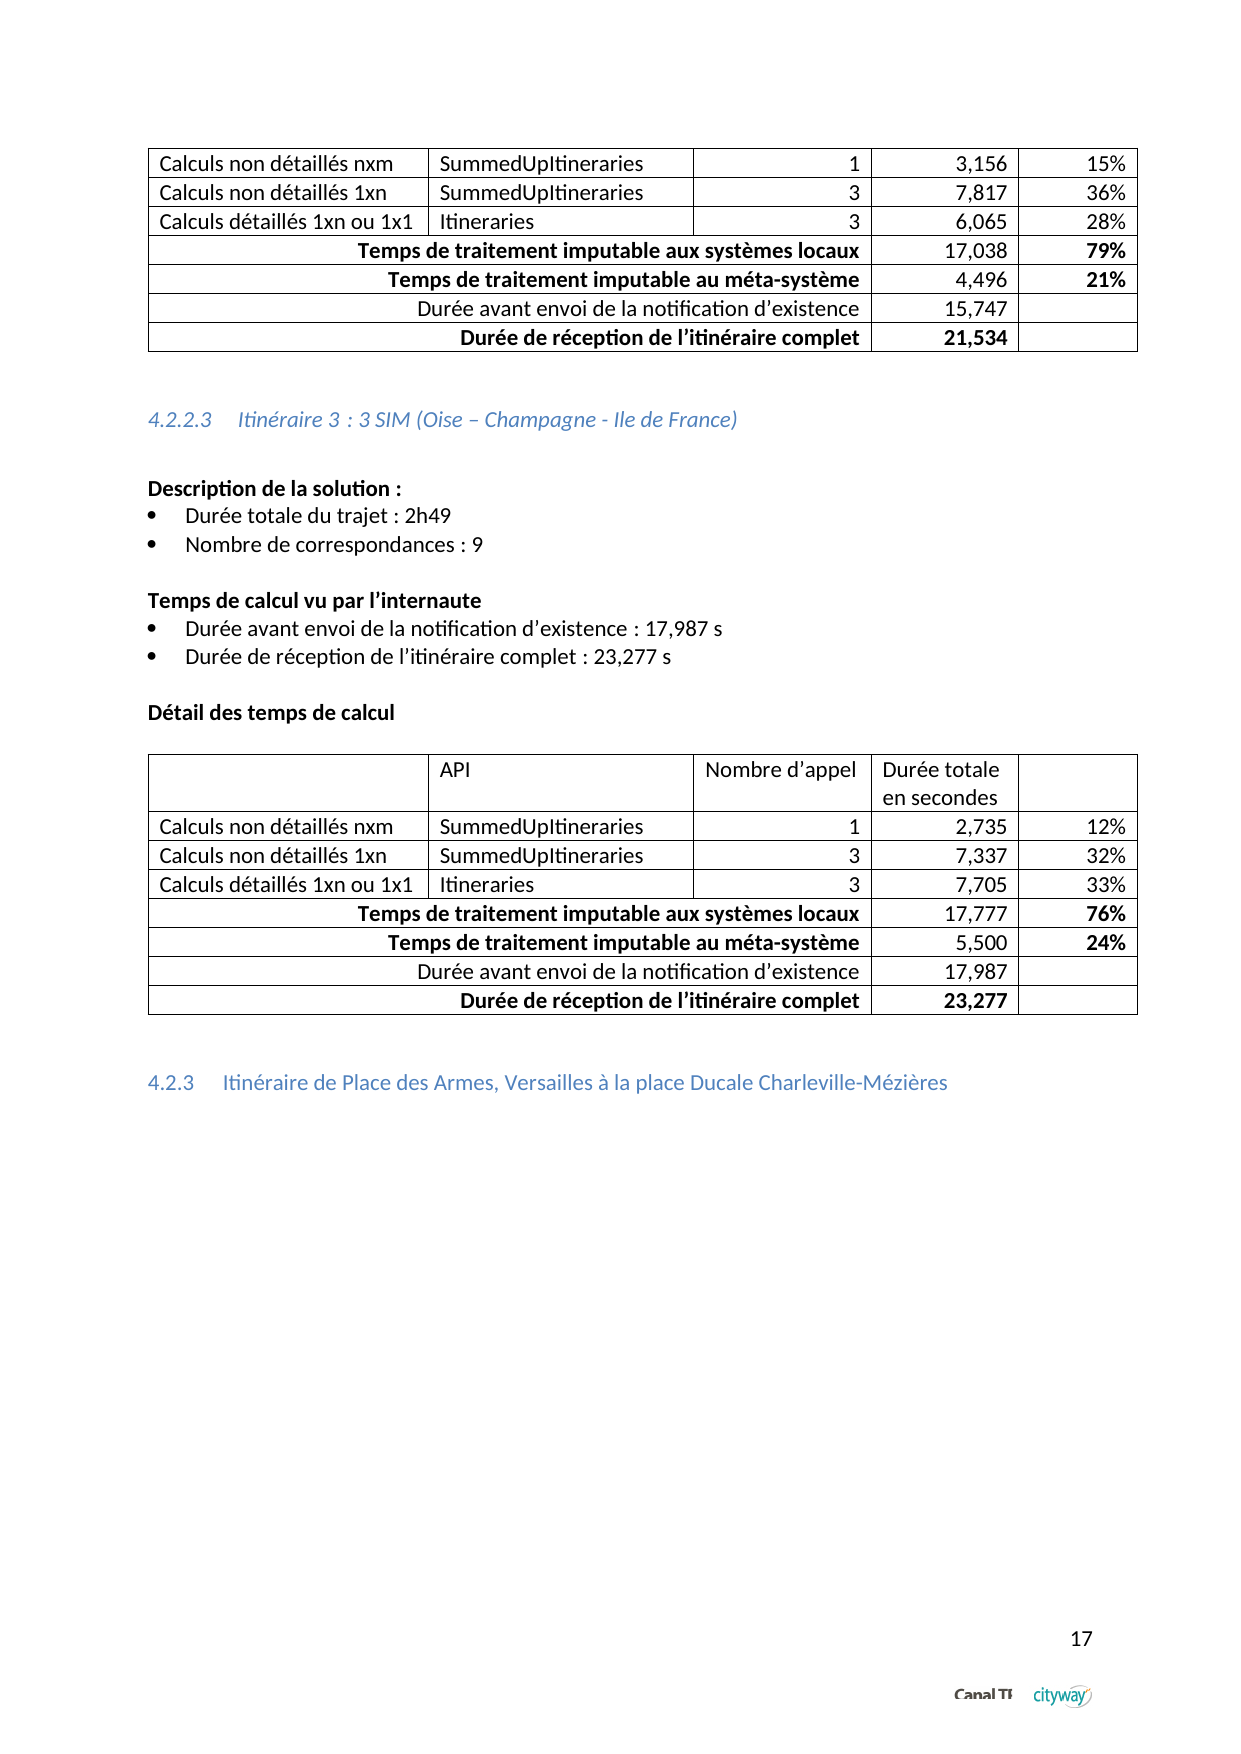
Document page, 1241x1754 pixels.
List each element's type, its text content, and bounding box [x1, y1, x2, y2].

table_cell 7,817 [872, 178, 1018, 206]
table_cell 24% [1019, 928, 1137, 956]
table_cell 23,277 [872, 986, 1018, 1014]
table_cell 21,534 [872, 323, 1018, 351]
subtitle Itinéraire 3 : 3 SIM (Oise – Champagne - Ile de France) [148, 405, 1093, 433]
text Temps de calcul vu par l’internaute [148, 586, 1093, 614]
table_cell 3 [694, 841, 871, 869]
table_cell 3 [694, 207, 871, 235]
table_cell [1019, 957, 1137, 985]
table_cell 15,747 [872, 294, 1018, 322]
table_cell Calculs détaillés 1xn ou 1x1 [149, 207, 428, 235]
table_header [149, 755, 428, 811]
table_cell SummedUpItineraries [429, 178, 693, 206]
table_cell 1 [694, 812, 871, 840]
table_header Durée totale en secondes [872, 755, 1018, 811]
table_cell 3 [694, 178, 871, 206]
table_cell 7,705 [872, 870, 1018, 898]
table_cell Itineraries [429, 870, 693, 898]
table_cell 2,735 [872, 812, 1018, 840]
table_cell 15% [1019, 149, 1137, 177]
table_cell [1019, 294, 1137, 322]
table_cell 21% [1019, 265, 1137, 293]
table_cell SummedUpItineraries [429, 841, 693, 869]
table_cell 76% [1019, 899, 1137, 927]
table_cell 36% [1019, 178, 1137, 206]
table_cell 6,065 [872, 207, 1018, 235]
table_cell 28% [1019, 207, 1137, 235]
table_cell Temps de traitement imputable aux systèmes locaux [149, 236, 871, 264]
table_cell 4,496 [872, 265, 1018, 293]
table_cell 17,987 [872, 957, 1018, 985]
table_cell Itineraries [429, 207, 693, 235]
table_cell Durée avant envoi de la notification d’existence [149, 957, 871, 985]
table_cell Temps de traitement imputable au méta-système [149, 265, 871, 293]
table_cell 3,156 [872, 149, 1018, 177]
subtitle Itinéraire de Place des Armes, Versailles à la place Ducale Charleville-Mézières [148, 1068, 1093, 1096]
table_cell Durée avant envoi de la notification d’existence [149, 294, 871, 322]
table_cell 3 [694, 870, 871, 898]
picture [1028, 1677, 1095, 1711]
table_cell Durée de réception de l’itinéraire complet [149, 986, 871, 1014]
table_cell 12% [1019, 812, 1137, 840]
table_cell 7,337 [872, 841, 1018, 869]
list Durée totale du trajet : 2h49 [148, 502, 1093, 530]
table_header API [429, 755, 693, 811]
table_cell 32% [1019, 841, 1137, 869]
picture [953, 1686, 1013, 1699]
table_cell [1019, 323, 1137, 351]
table_cell 5,500 [872, 928, 1018, 956]
list Durée avant envoi de la notification d’existence : 17,987 s [148, 614, 1093, 642]
table_cell SummedUpItineraries [429, 149, 693, 177]
table_cell 79% [1019, 236, 1137, 264]
table_header [1019, 755, 1137, 811]
table_cell Calculs non détaillés 1xn [149, 841, 428, 869]
table_header Nombre d’appel [694, 755, 871, 811]
table_cell Calculs non détaillés 1xn [149, 178, 428, 206]
text Détail des temps de calcul [148, 698, 1093, 726]
table_cell SummedUpItineraries [429, 812, 693, 840]
table_cell 1 [694, 149, 871, 177]
list Durée de réception de l’itinéraire complet : 23,277 s [148, 642, 1093, 670]
table_cell 17,038 [872, 236, 1018, 264]
table_cell [1019, 986, 1137, 1014]
table_cell Calculs détaillés 1xn ou 1x1 [149, 870, 428, 898]
table_cell Temps de traitement imputable aux systèmes locaux [149, 899, 871, 927]
table_cell Calculs non détaillés nxm [149, 149, 428, 177]
table_cell Durée de réception de l’itinéraire complet [149, 323, 871, 351]
table_cell 17,777 [872, 899, 1018, 927]
text Description de la solution : [148, 474, 1093, 502]
table_cell Temps de traitement imputable au méta-système [149, 928, 871, 956]
list Nombre de correspondances : 9 [148, 530, 1093, 558]
table_cell 33% [1019, 870, 1137, 898]
table_cell Calculs non détaillés nxm [149, 812, 428, 840]
